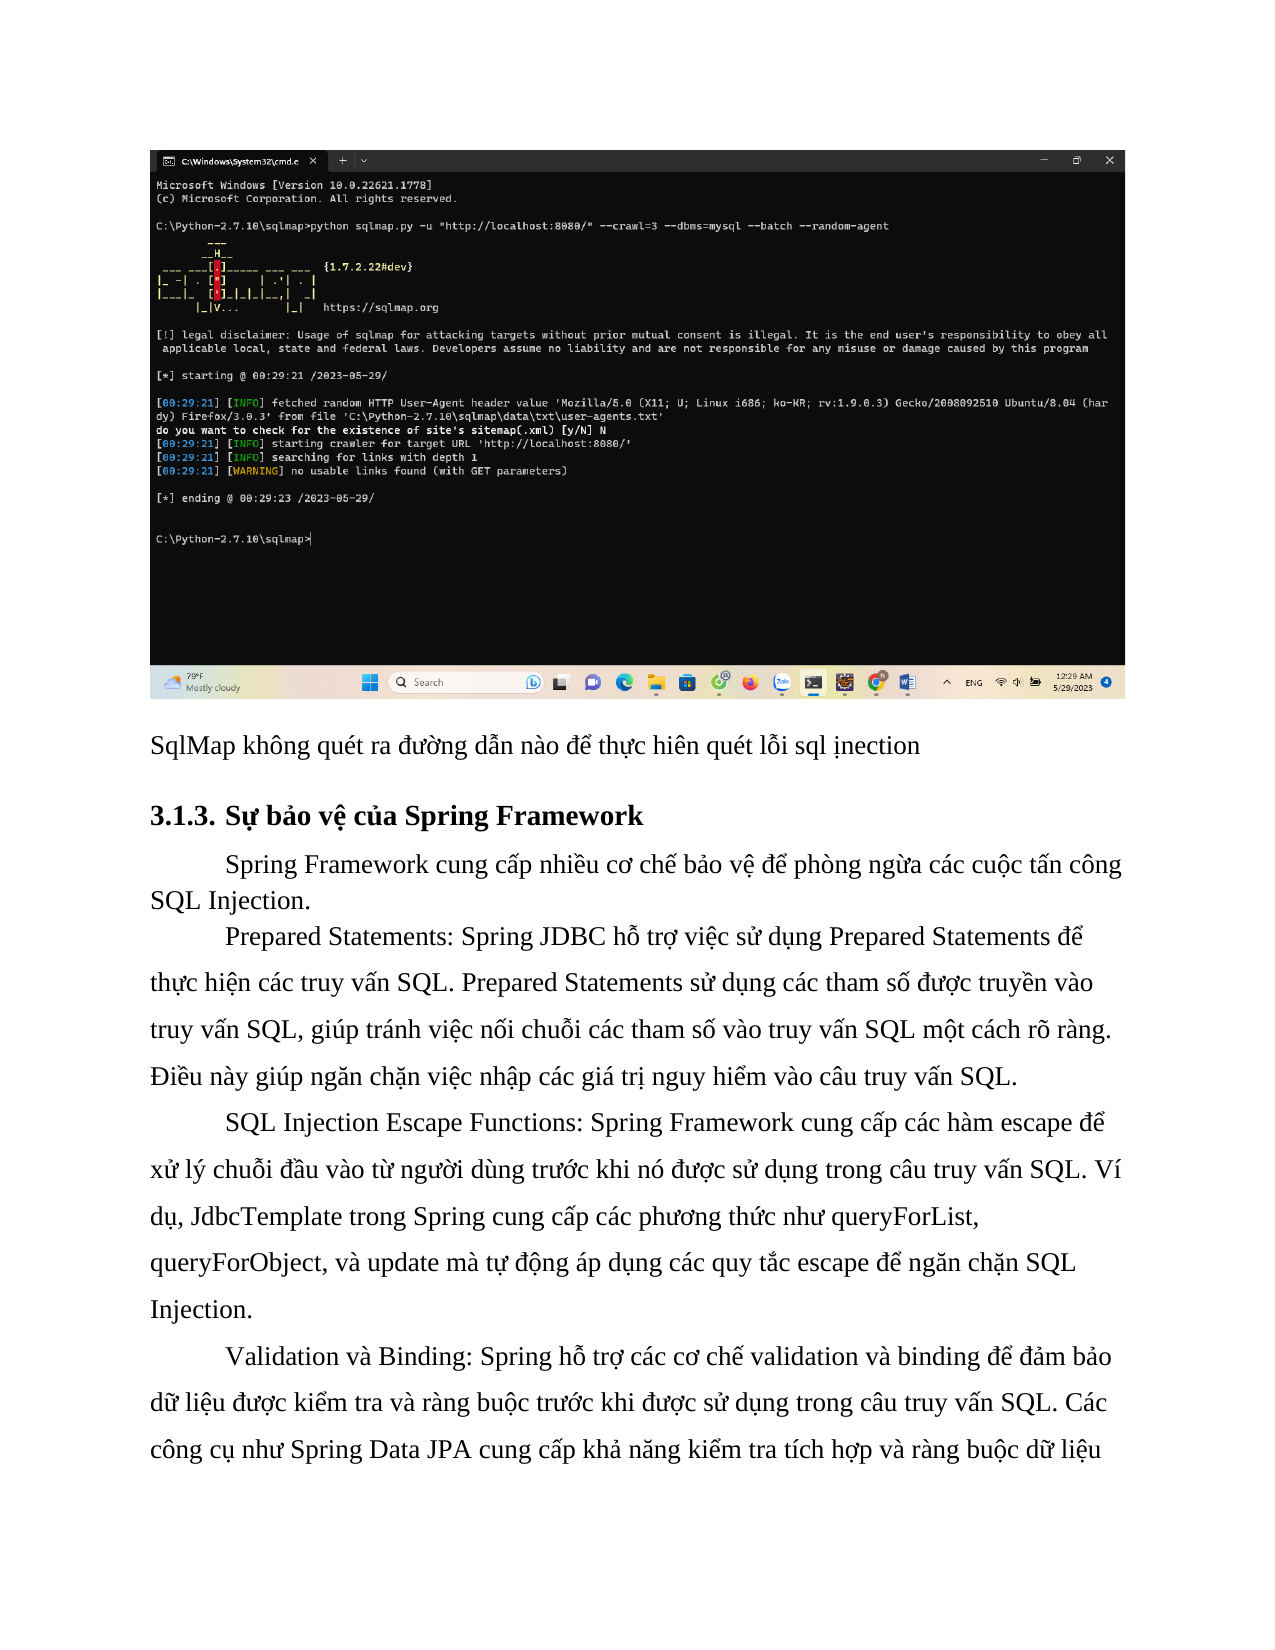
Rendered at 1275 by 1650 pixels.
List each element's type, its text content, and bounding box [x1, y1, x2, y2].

subtitle Sự bảo vệ của Spring Framework [150, 798, 1125, 831]
text Spring Framework cung cấp nhiều cơ chế bảo vệ để phòng ngừa các cuộc tấn công SQL Injection. [150, 848, 1125, 915]
picture [150, 150, 1125, 699]
text SQL Injection Escape Functions: Spring Framework cung cấp các hàm escape để xử lý chuỗi đầu vào từ người dùng trước khi nó được sử dụng trong câu truy vấn SQL. Ví dụ, JdbcTemplate trong Spring cung cấp các phương thức như queryForList, queryForObject, và update mà tự động áp dụng các quy tắc escape để ngăn chặn SQL Injection. [150, 1106, 1125, 1324]
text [150, 1339, 1125, 1464]
text SqlMap không quét ra đường dẫn nào để thực hiên quét lỗi sql ịnection [150, 729, 1125, 760]
text Prepared Statements: Spring JDBC hỗ trợ việc sử dụng Prepared Statements để thực hiện các truy vấn SQL. Prepared Statements sử dụng các tham số được truyền vào truy vấn SQL, giúp tránh việc nối chuỗi các tham số vào truy vấn SQL một cách rõ ràng. Điều này giúp ngăn chặn việc nhập các giá trị nguy hiểm vào câu truy vấn SQL. [150, 919, 1125, 1091]
